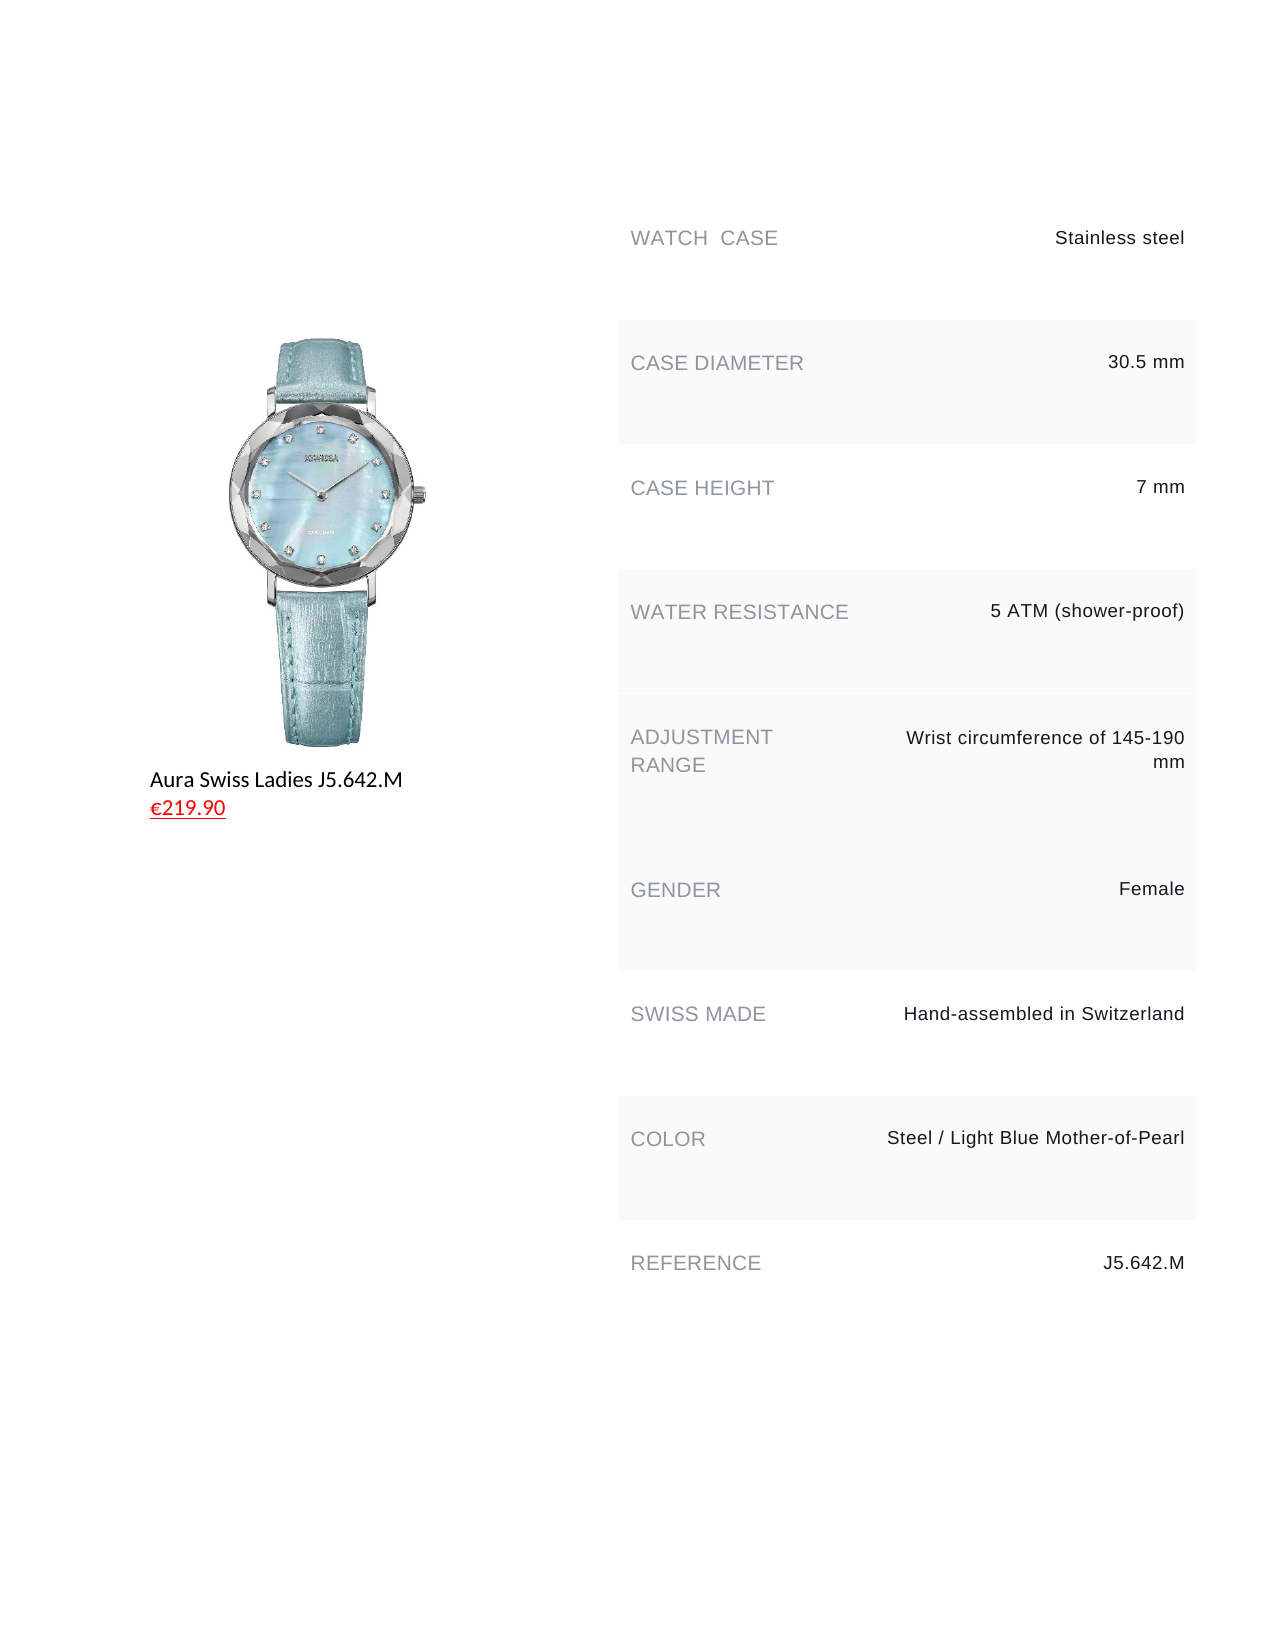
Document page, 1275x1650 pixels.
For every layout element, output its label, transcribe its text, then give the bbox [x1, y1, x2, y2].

table_cell COLOR [618, 1096, 864, 1220]
table_cell Hand-assembled in Switzerland [864, 971, 1197, 1096]
table_cell GENDER [618, 846, 864, 971]
table_cell 7 mm [864, 444, 1197, 569]
text €219.90 [150, 793, 618, 822]
table_header Stainless steel [864, 195, 1197, 320]
table_cell Female [864, 846, 1197, 971]
text Aura Swiss Ladies J5.642.M [150, 766, 618, 793]
table_cell CASE DIAMETER [618, 320, 864, 444]
table_cell CASE HEIGHT [618, 444, 864, 569]
table_cell Wrist circumference of 145-190 mm [864, 694, 1197, 846]
picture [150, 238, 504, 747]
table_cell J5.642.M [864, 1220, 1197, 1345]
table_cell 5 ATM (shower-proof) [864, 569, 1197, 693]
table_cell WATER RESISTANCE [618, 569, 864, 693]
table_cell SWISS MADE [618, 971, 864, 1096]
table_cell REFERENCE [618, 1220, 864, 1345]
table_cell ADJUSTMENT RANGE [618, 694, 864, 846]
table_cell 30.5 mm [864, 320, 1197, 444]
table_header WATCH CASE [618, 195, 864, 320]
table_cell Steel / Light Blue Mother-of-Pearl [864, 1096, 1197, 1220]
